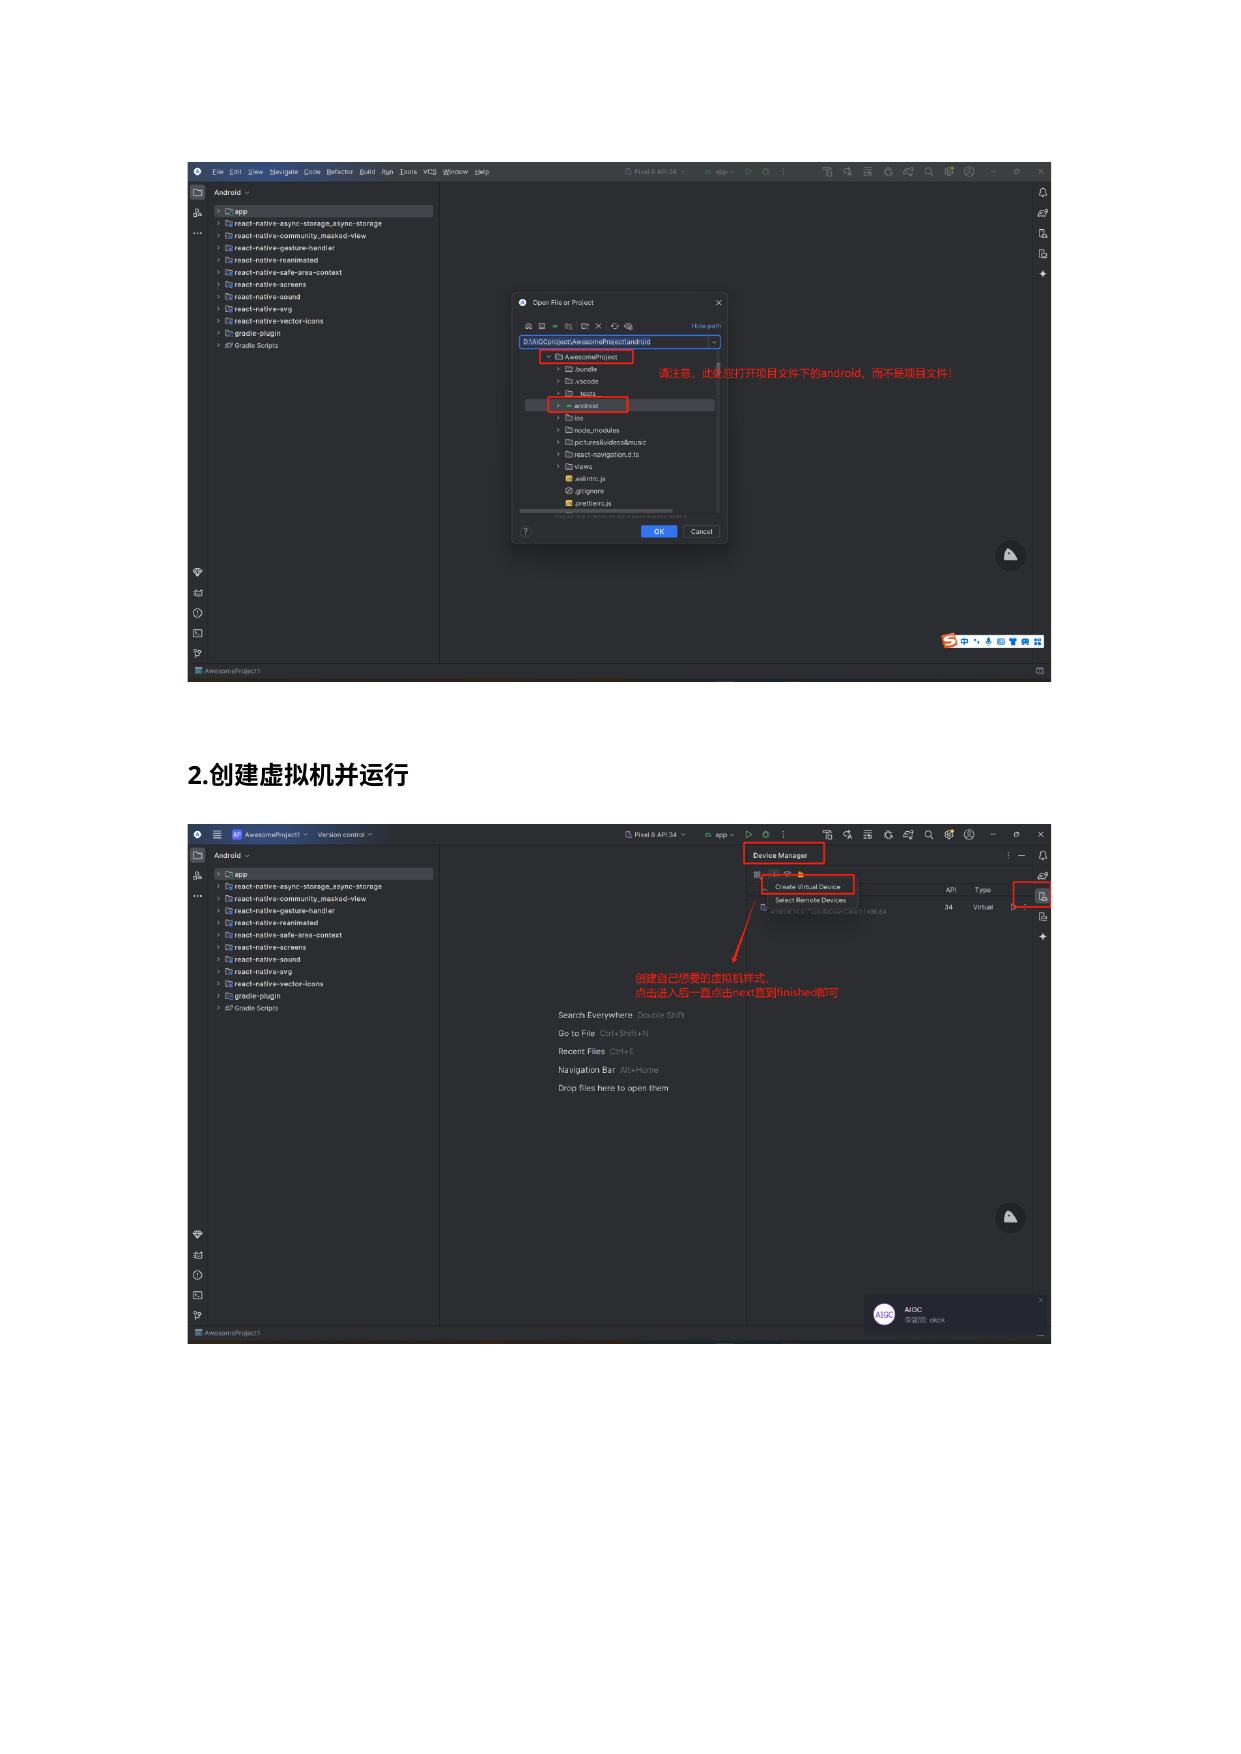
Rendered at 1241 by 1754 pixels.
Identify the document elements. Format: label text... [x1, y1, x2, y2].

picture [187, 162, 1052, 682]
picture [187, 824, 1052, 1344]
list 2.创建虚拟机并运行 [187, 741, 1053, 806]
